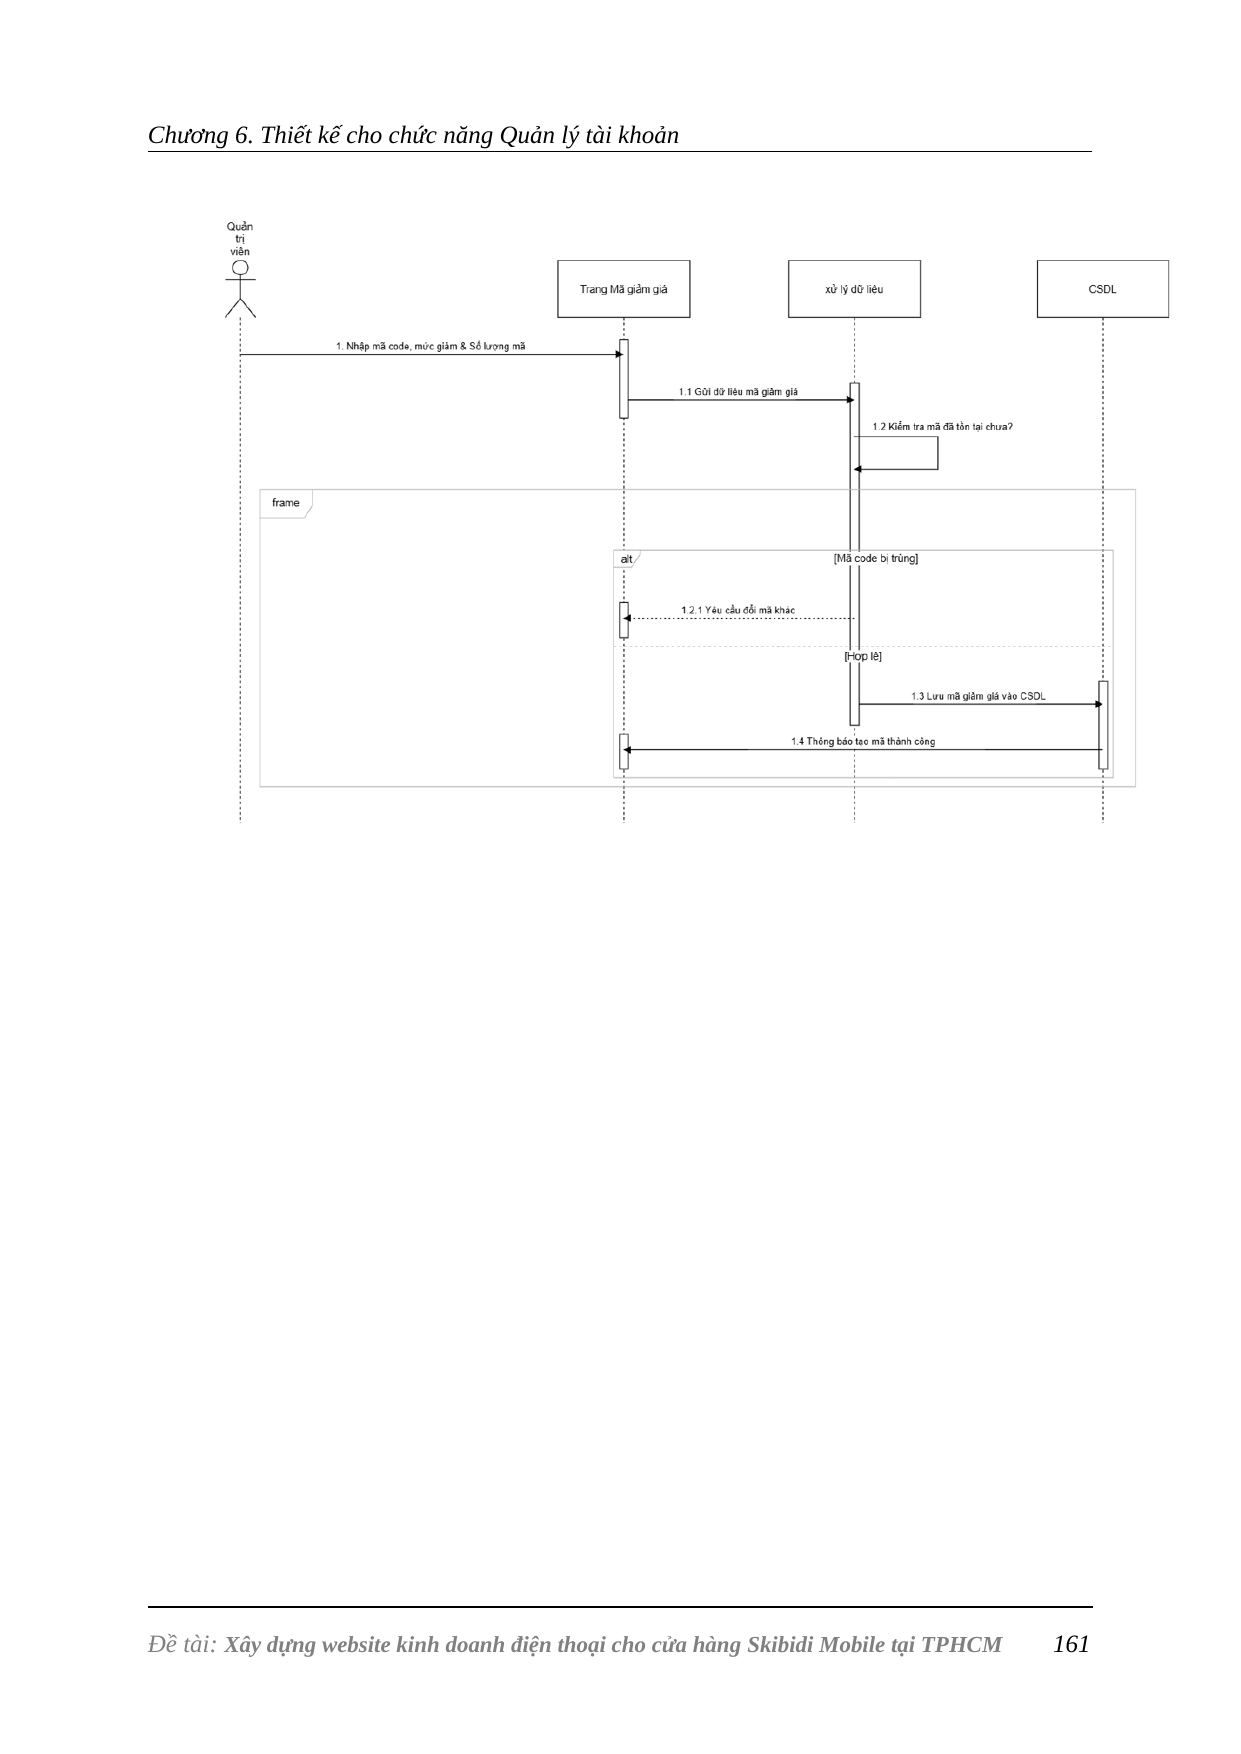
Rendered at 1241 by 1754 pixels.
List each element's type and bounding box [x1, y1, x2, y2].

picture [206, 206, 1182, 823]
